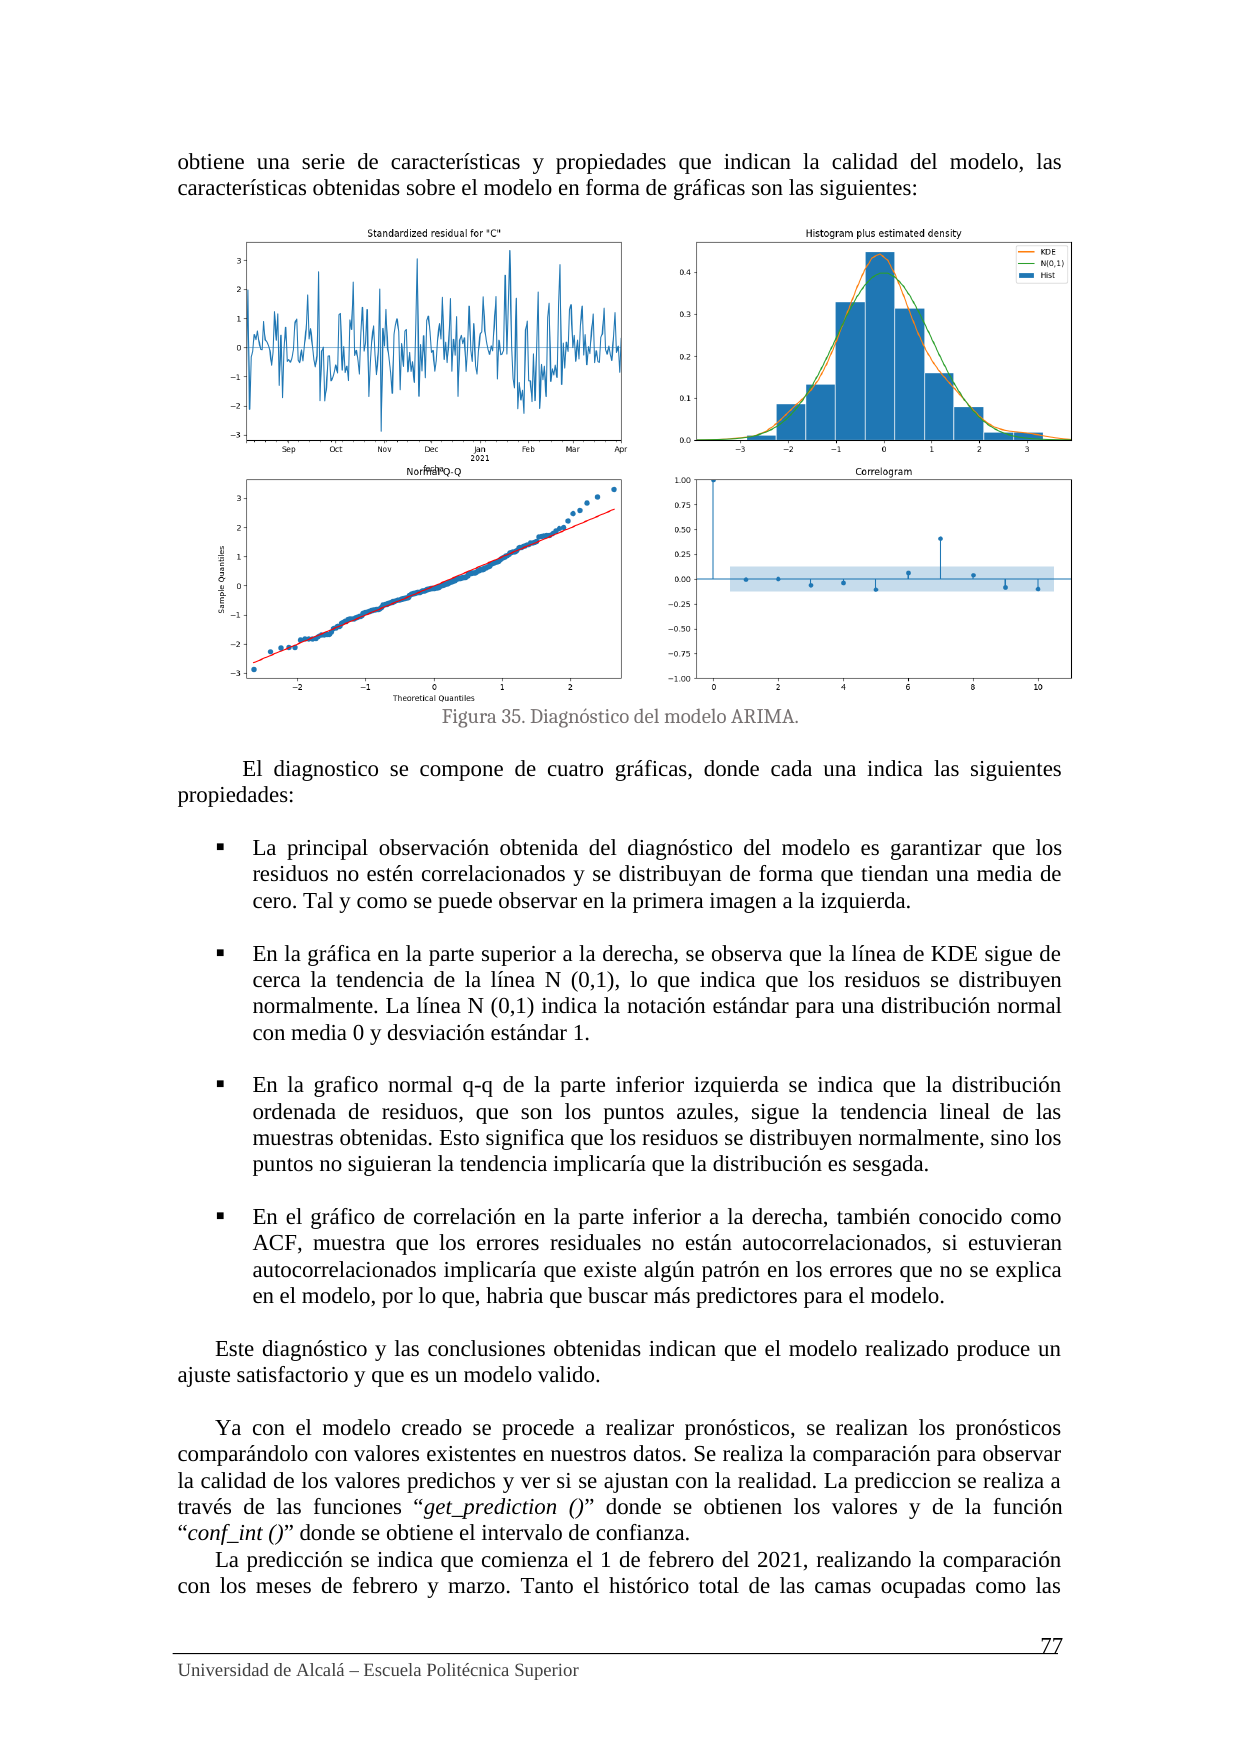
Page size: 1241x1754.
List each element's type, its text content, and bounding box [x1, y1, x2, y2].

list En la grafico normal q-q de la parte inferior izquierda se indica que la distribución ordenada de residuos, que son los puntos azules, sigue la tendencia lineal de las muestras obtenidas. Esto significa que los residuos se distribuyen normalmente, sino los puntos no siguieran la tendencia implicaría que la distribución es sesgada. [215, 1071, 1063, 1177]
list La principal observación obtenida del diagnóstico del modelo es garantizar que los residuos no estén correlacionados y se distribuyan de forma que tiendan una media de cero. Tal y como se puede observar en la primera imagen a la izquierda. [215, 834, 1063, 913]
list En la gráfica en la parte superior a la derecha, se observa que la línea de KDE sigue de cerca la tendencia de la línea N (0,1), lo que indica que los residuos se distribuyen normalmente. La línea N (0,1) indica la notación estándar para una distribución normal con media 0 y desviación estándar 1. [215, 939, 1063, 1045]
list En el gráfico de correlación en la parte inferior a la derecha, también conocido como ACF, muestra que los errores residuales no están autocorrelacionados, si estuvieran autocorrelacionados implicaría que existe algún patrón en los errores que no se explica en el modelo, por lo que, habria que buscar más predictores para el modelo. [215, 1203, 1063, 1308]
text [177, 148, 1063, 200]
text Este diagnóstico y las conclusiones obtenidas indican que el modelo realizado produce un ajuste satisfactorio y que es un modelo valido. [177, 1335, 1063, 1388]
text Ya con el modelo creado se procede a realizar pronósticos, se realizan los pronósticos comparándolo con valores existentes en nuestros datos. Se realiza la comparación para observar la calidad de los valores predichos y ver si se ajustan con la realidad. La prediccion se realiza a través de las funciones “get_prediction ()” donde se obtienen los valores y de la función “conf_int ()” donde se obtiene el intervalo de confianza. [177, 1414, 1063, 1546]
text El diagnostico se compone de cuatro gráficas, donde cada una indica las siguientes propiedades: [177, 755, 1063, 808]
picture [214, 226, 1082, 705]
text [177, 1546, 1063, 1598]
